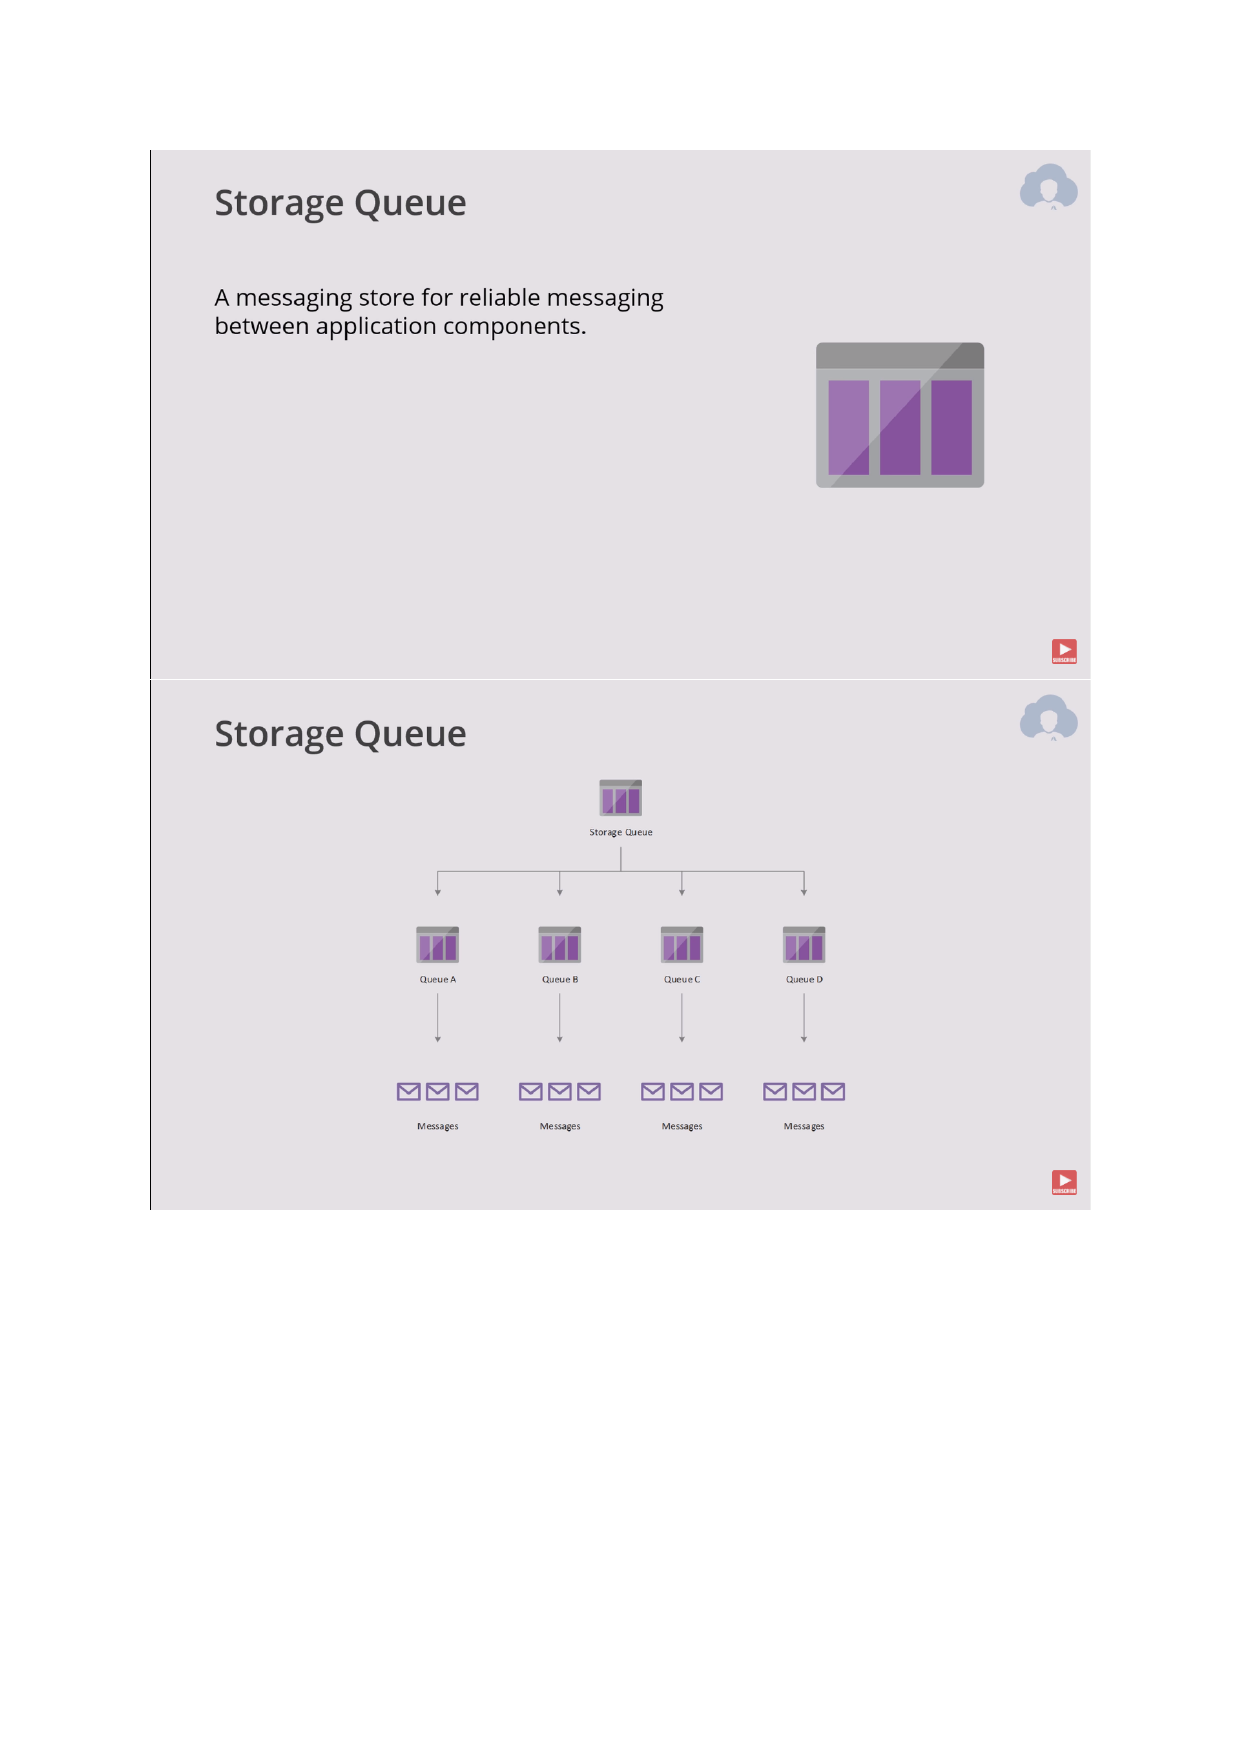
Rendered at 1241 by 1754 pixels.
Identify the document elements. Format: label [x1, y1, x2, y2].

picture [150, 150, 1091, 679]
picture [150, 680, 1091, 1210]
